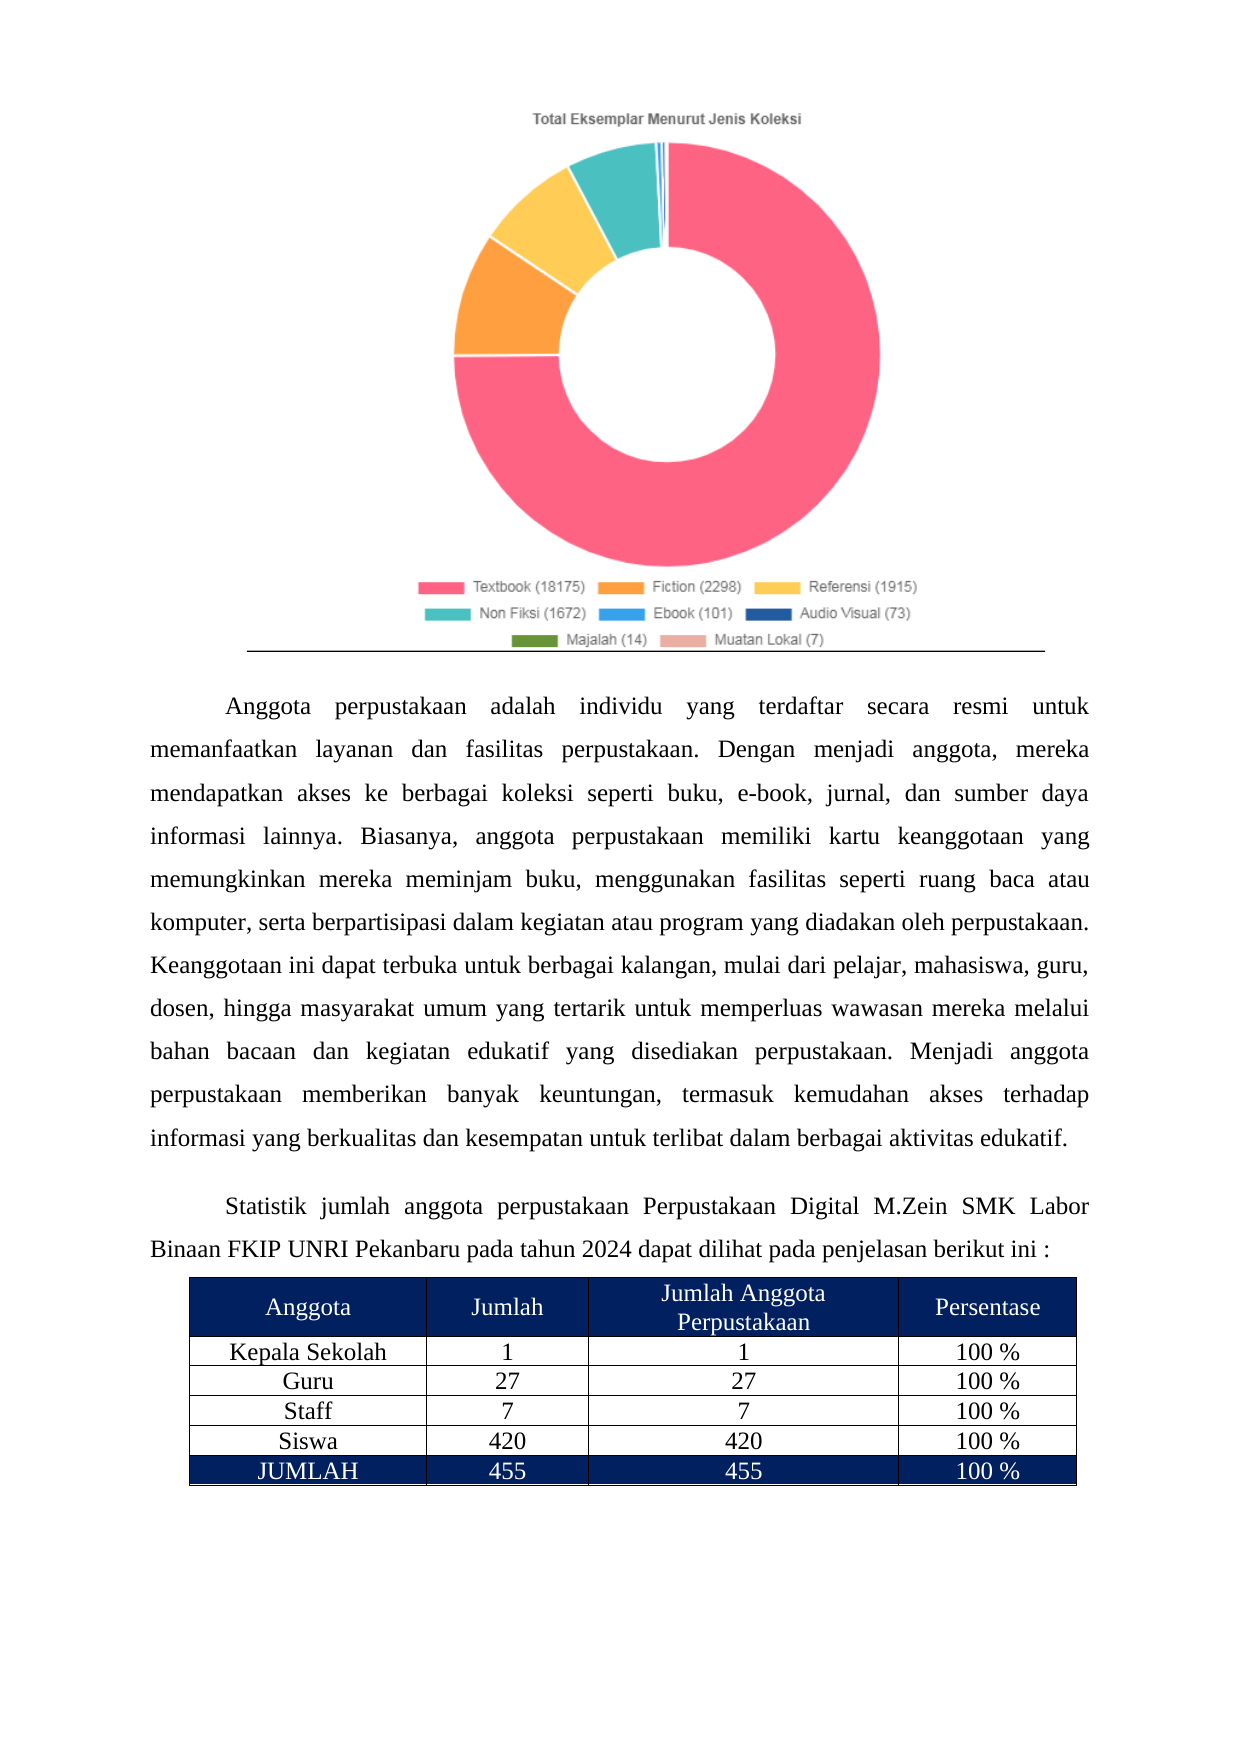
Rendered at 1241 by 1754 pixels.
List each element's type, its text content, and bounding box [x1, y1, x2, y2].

table_header Anggota [190, 1278, 426, 1336]
table_cell 455 [427, 1456, 588, 1484]
table_cell Siswa [190, 1426, 426, 1455]
table_cell Kepala Sekolah [190, 1337, 426, 1365]
table_cell 100 % [899, 1456, 1076, 1484]
table_cell 7 [589, 1396, 898, 1425]
table_cell 420 [589, 1426, 898, 1455]
table_cell 100 % [899, 1366, 1076, 1395]
table_cell JUMLAH [190, 1456, 426, 1484]
table_cell 100 % [899, 1396, 1076, 1425]
table_cell 455 [589, 1456, 898, 1484]
table_header Persentase [899, 1278, 1076, 1336]
table_cell 27 [589, 1366, 898, 1395]
table_header Jumlah Anggota Perpustakaan [589, 1278, 898, 1336]
table_cell 1 [589, 1337, 898, 1365]
text Anggota perpustakaan adalah individu yang terdaftar secara resmi untuk memanfaatkan layanan dan fasilitas perpustakaan. Dengan menjadi anggota, mereka mendapatkan akses ke berbagai koleksi seperti buku, e-book, jurnal, dan sumber daya informasi lainnya. Biasanya, anggota perpustakaan memiliki kartu keanggotaan yang memungkinkan mereka meminjam buku, menggunakan fasilitas seperti ruang baca atau komputer, serta berpartisipasi dalam kegiatan atau program yang diadakan oleh perpustakaan. Keanggotaan ini dapat terbuka untuk berbagai kalangan, mulai dari pelajar, mahasiswa, guru, dosen, hingga masyarakat umum yang tertarik untuk memperluas wawasan mereka melalui bahan bacaan dan kegiatan edukatif yang disediakan perpustakaan. Menjadi anggota perpustakaan memberikan banyak keuntungan, termasuk kemudahan akses terhadap informasi yang berkualitas dan kesempatan untuk terlibat dalam berbagai aktivitas edukatif. [150, 691, 1090, 1151]
picture [246, 100, 1046, 652]
table_cell 27 [427, 1366, 588, 1395]
table_cell Staff [190, 1396, 426, 1425]
text Statistik jumlah anggota perpustakaan Perpustakaan Digital M.Zein SMK Labor Binaan FKIP UNRI Pekanbaru pada tahun 2024 dapat dilihat pada penjelasan berikut ini : [150, 1191, 1090, 1263]
table_header Jumlah [427, 1278, 588, 1336]
table_cell 7 [427, 1396, 588, 1425]
table_cell 100 % [899, 1426, 1076, 1455]
table_cell 420 [427, 1426, 588, 1455]
table_cell 1 [427, 1337, 588, 1365]
table_cell 100 % [899, 1337, 1076, 1365]
table_cell Guru [190, 1366, 426, 1395]
